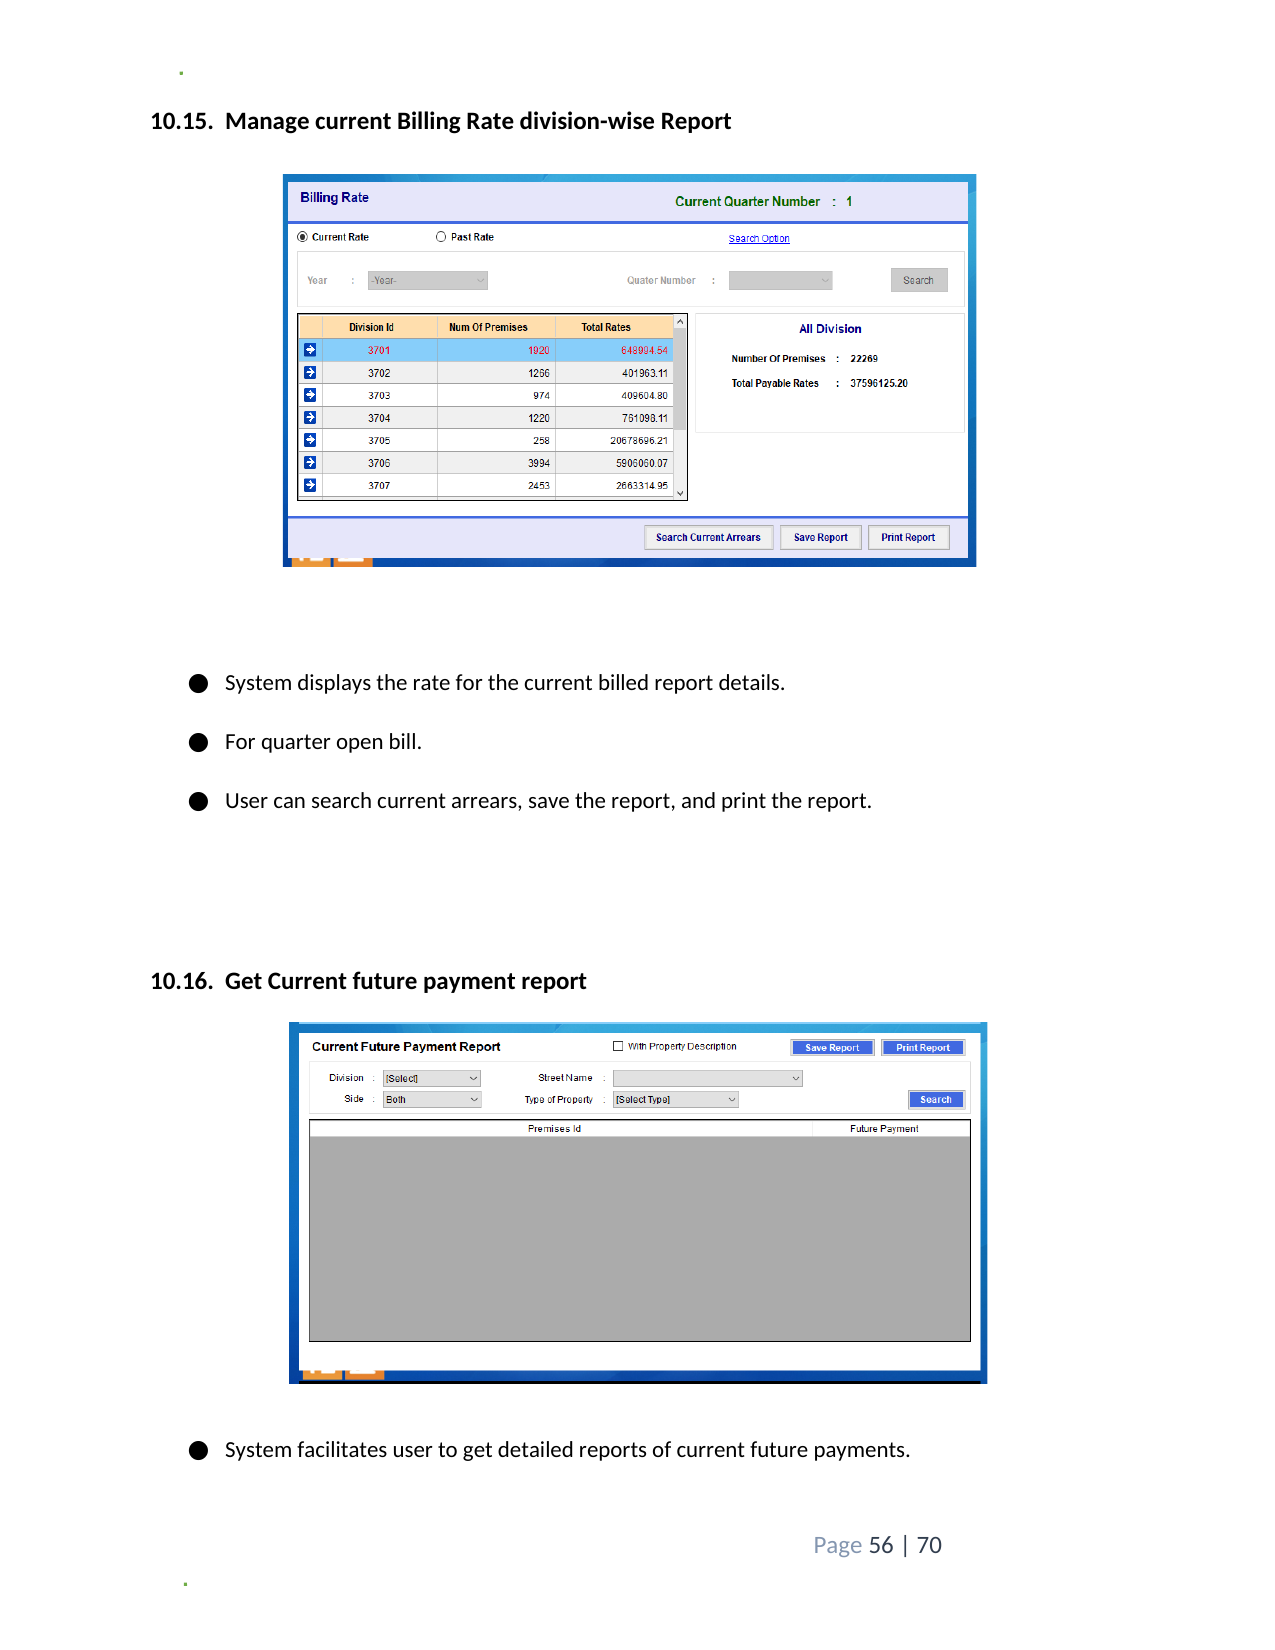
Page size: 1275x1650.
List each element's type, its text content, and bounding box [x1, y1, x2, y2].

list System facilitates user to get detailed reports of current future payments. [187, 1420, 1101, 1472]
picture [289, 1022, 988, 1384]
list User can search current arrears, save the report, and print the report. [187, 771, 1101, 822]
list System displays the rate for the current billed report details. [187, 653, 1125, 705]
subtitle Manage current Billing Rate division-wise Report [150, 105, 1125, 136]
list For quarter open bill. [187, 712, 1101, 764]
subtitle Get Current future payment report [150, 966, 1125, 996]
picture [282, 174, 977, 567]
